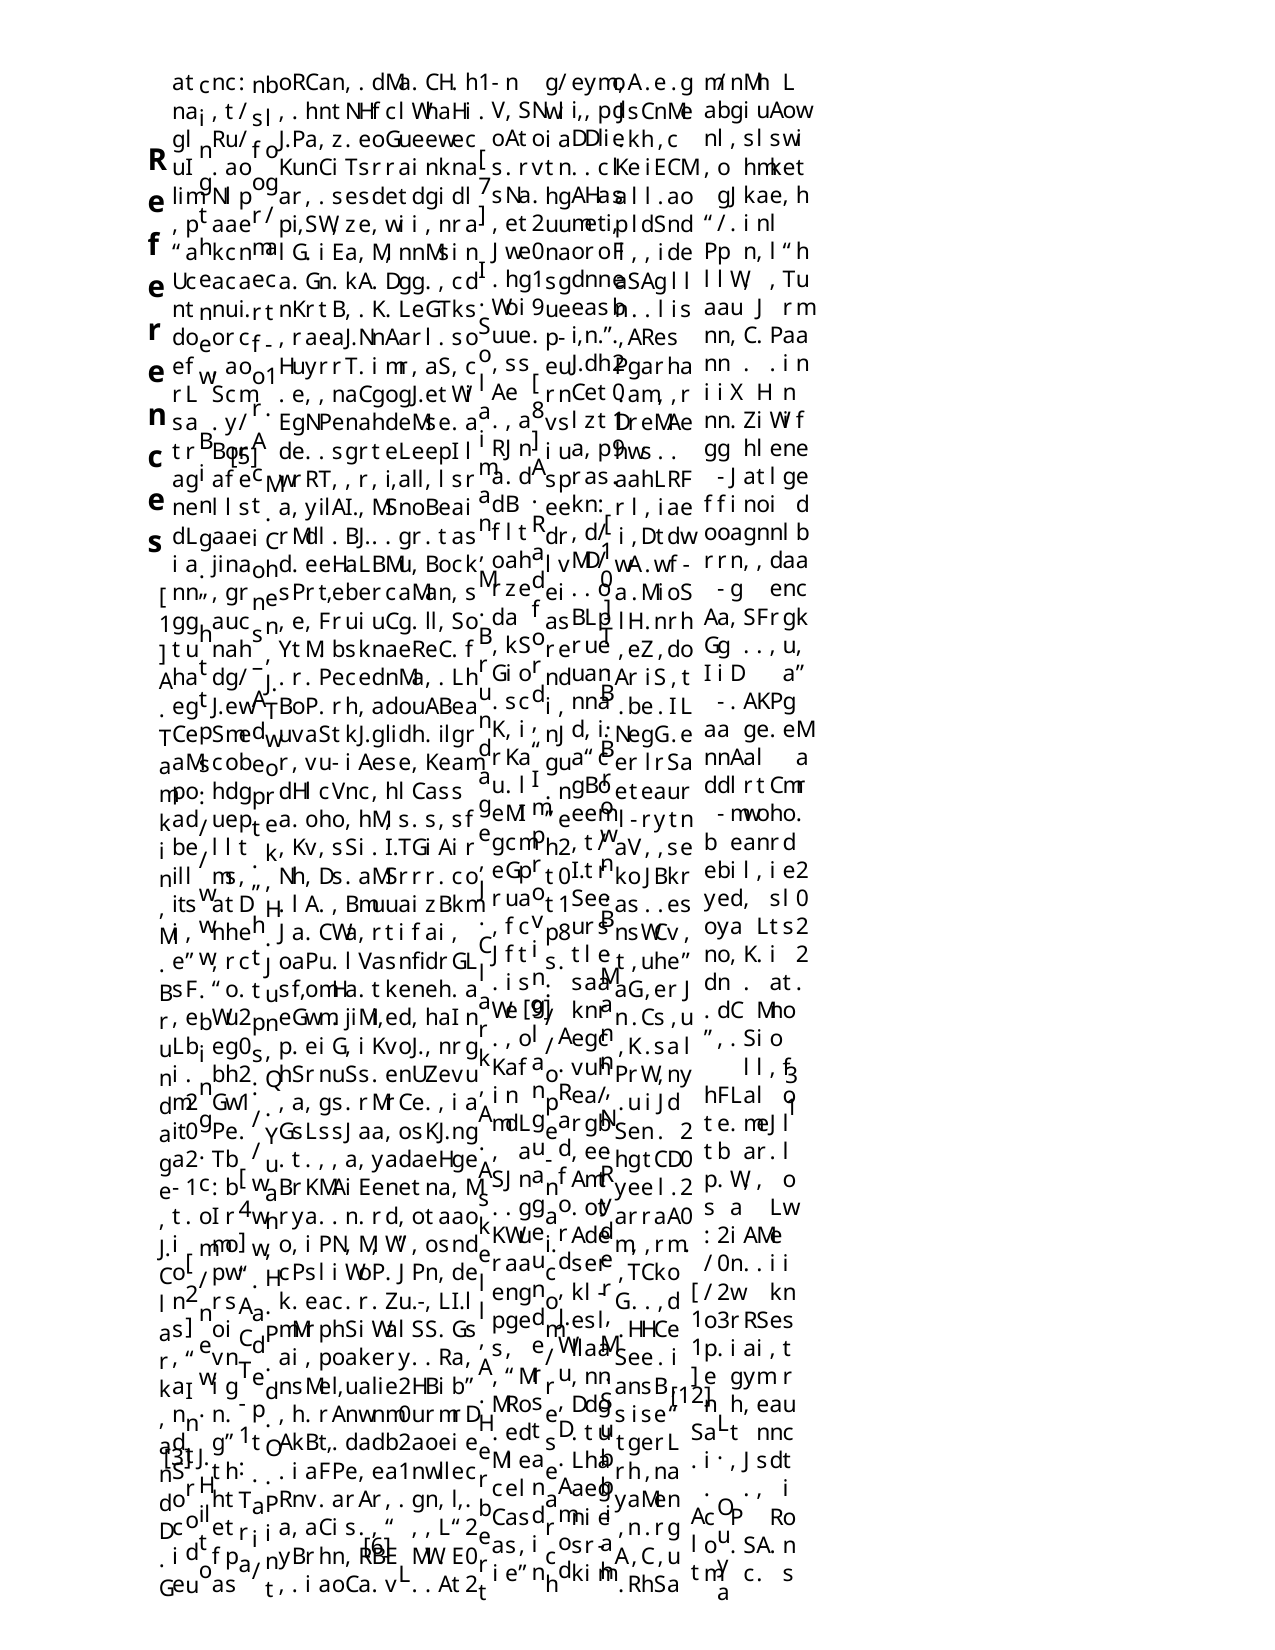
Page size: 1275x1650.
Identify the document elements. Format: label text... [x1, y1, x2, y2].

text 31 [785, 1058, 798, 1122]
text References [147, 136, 161, 561]
